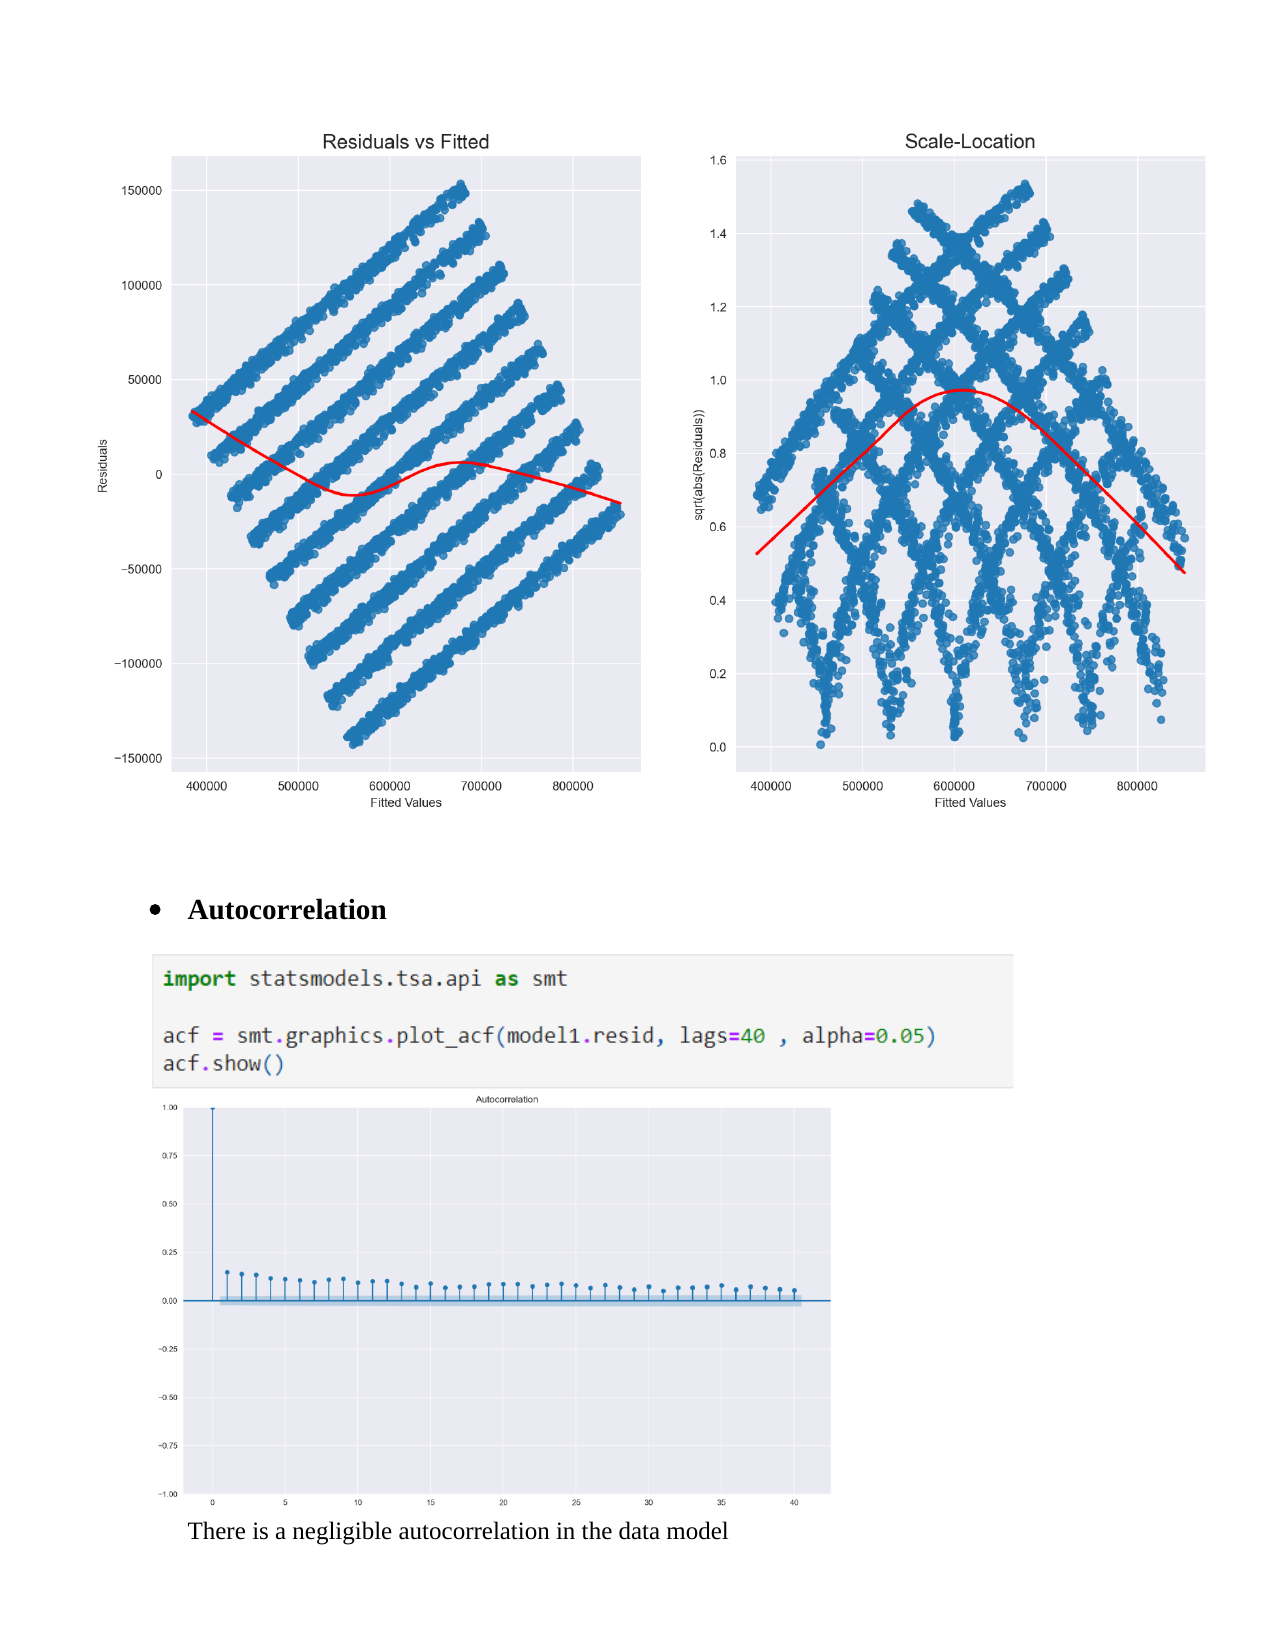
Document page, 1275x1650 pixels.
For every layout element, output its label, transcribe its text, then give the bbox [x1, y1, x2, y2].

picture [88, 125, 1214, 818]
list Autocorrelation [150, 892, 1200, 926]
picture [152, 954, 1014, 1512]
